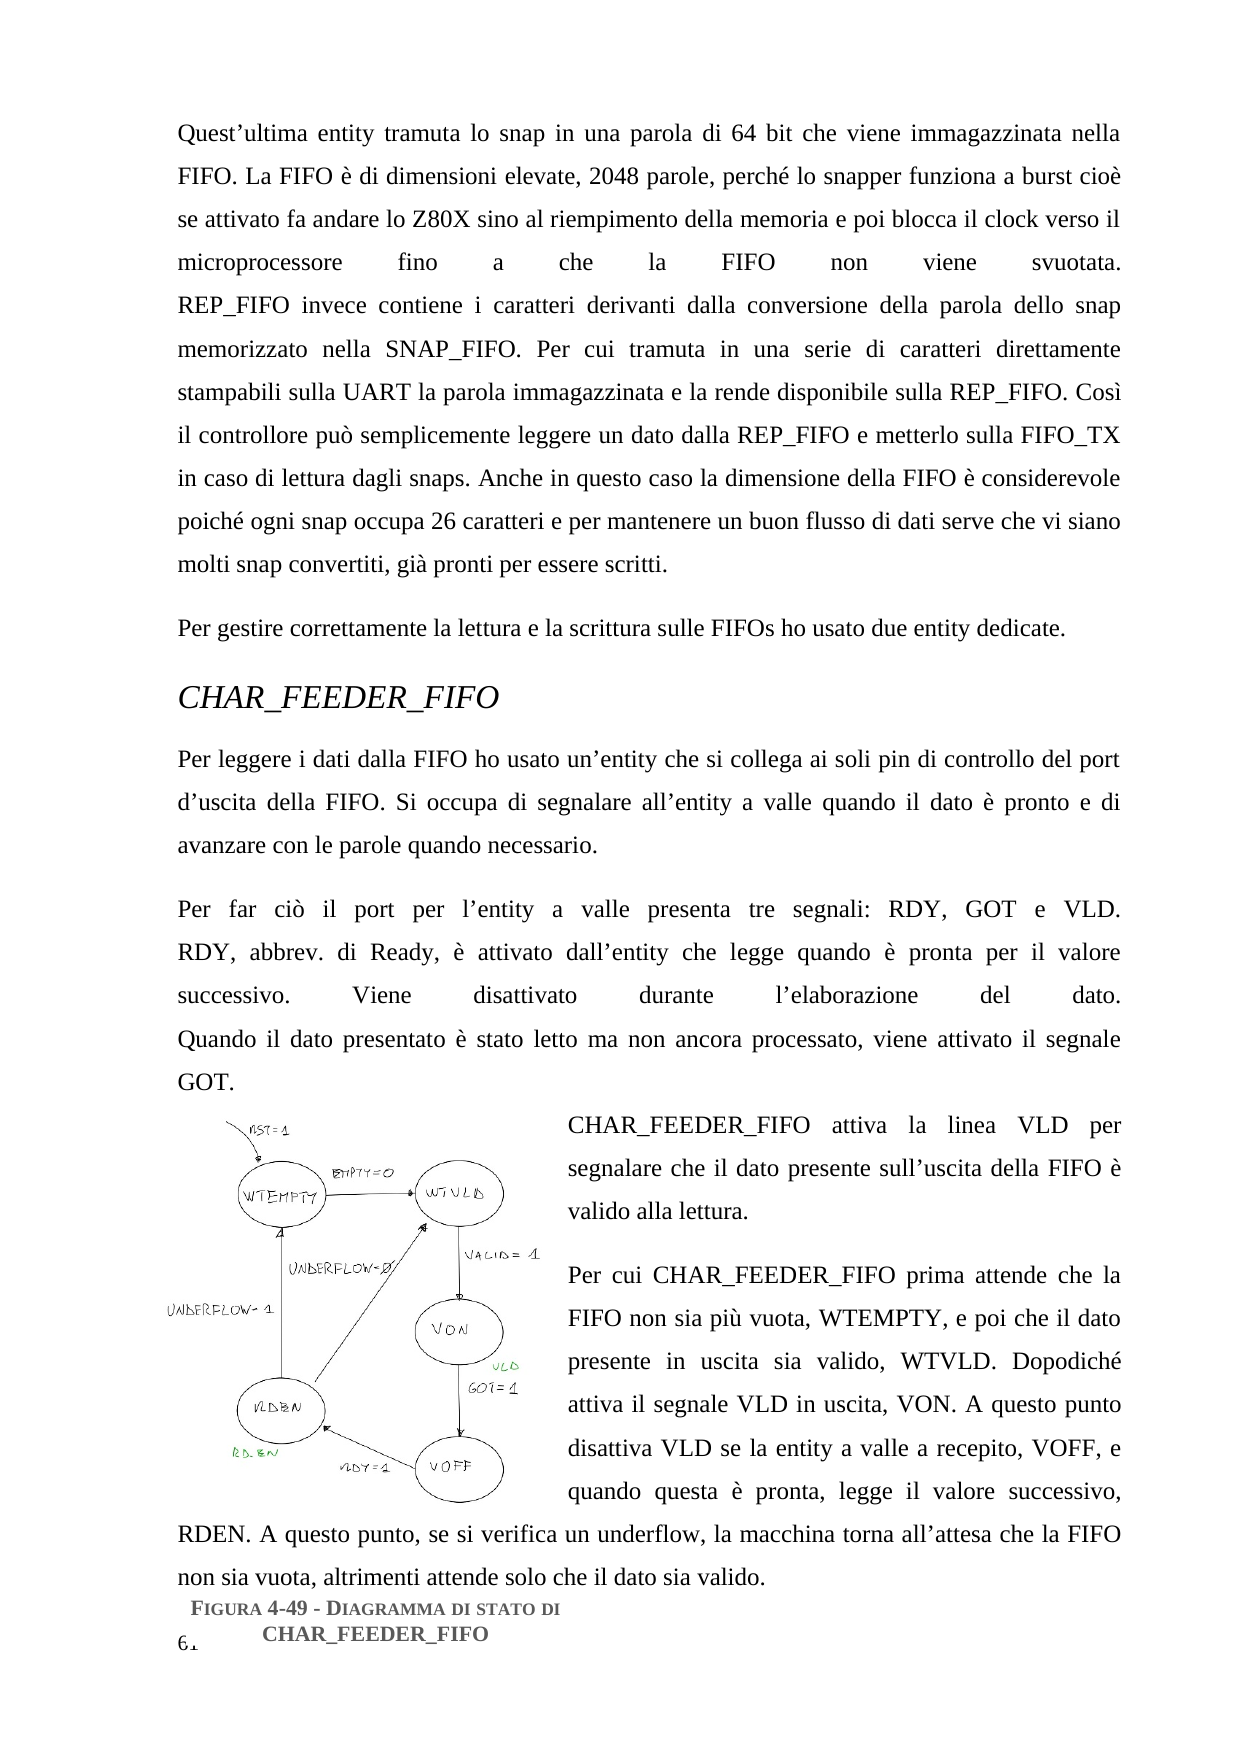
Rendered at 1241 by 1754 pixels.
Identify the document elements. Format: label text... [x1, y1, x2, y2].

text Per cui CHAR_FEEDER_FIFO prima attende che la FIFO non sia più vuota, WTEMPTY, e poi che il dato presente in uscita sia valido, WTVLD. Dopodiché attiva il segnale VLD in uscita, VON. A questo punto disattiva VLD se la entity a valle a recepito, VOFF, e quando questa è pronta, legge il valore successivo, RDEN. A questo punto, se si verifica un underflow, la macchina torna all’attesa che la FIFO non sia vuota, altrimenti attende solo che il dato sia valido. [177, 1260, 1122, 1591]
text Per gestire correttamente la lettura e la scrittura sulle FIFOs ho usato due entity dedicate. [177, 613, 1122, 642]
text Per leggere i dati dalla FIFO ho usato un’entity che si collega ai soli pin di controllo del port d’uscita della FIFO. Si occupa di segnalare all’entity a valle quando il dato è pronto e di avanzare con le parole quando necessario. [177, 744, 1122, 859]
text Per far ciò il port per l’entity a valle presenta tre segnali: RDY, GOT e VLD. RDY, abbrev. di Ready, è attivato dall’entity che legge quando è pronta per il valore successivo. Viene disattivato durante l’elaborazione del dato. Quando il dato presentato è stato letto ma non ancora processato, viene attivato il segnale GOT. CHAR_FEEDER_FIFO attiva la linea VLD per segnalare che il dato presente sull’uscita della FIFO è valido alla lettura. [177, 894, 1122, 1225]
picture [160, 1114, 549, 1514]
text CHAR_FEEDER_FIFO [177, 677, 1122, 716]
